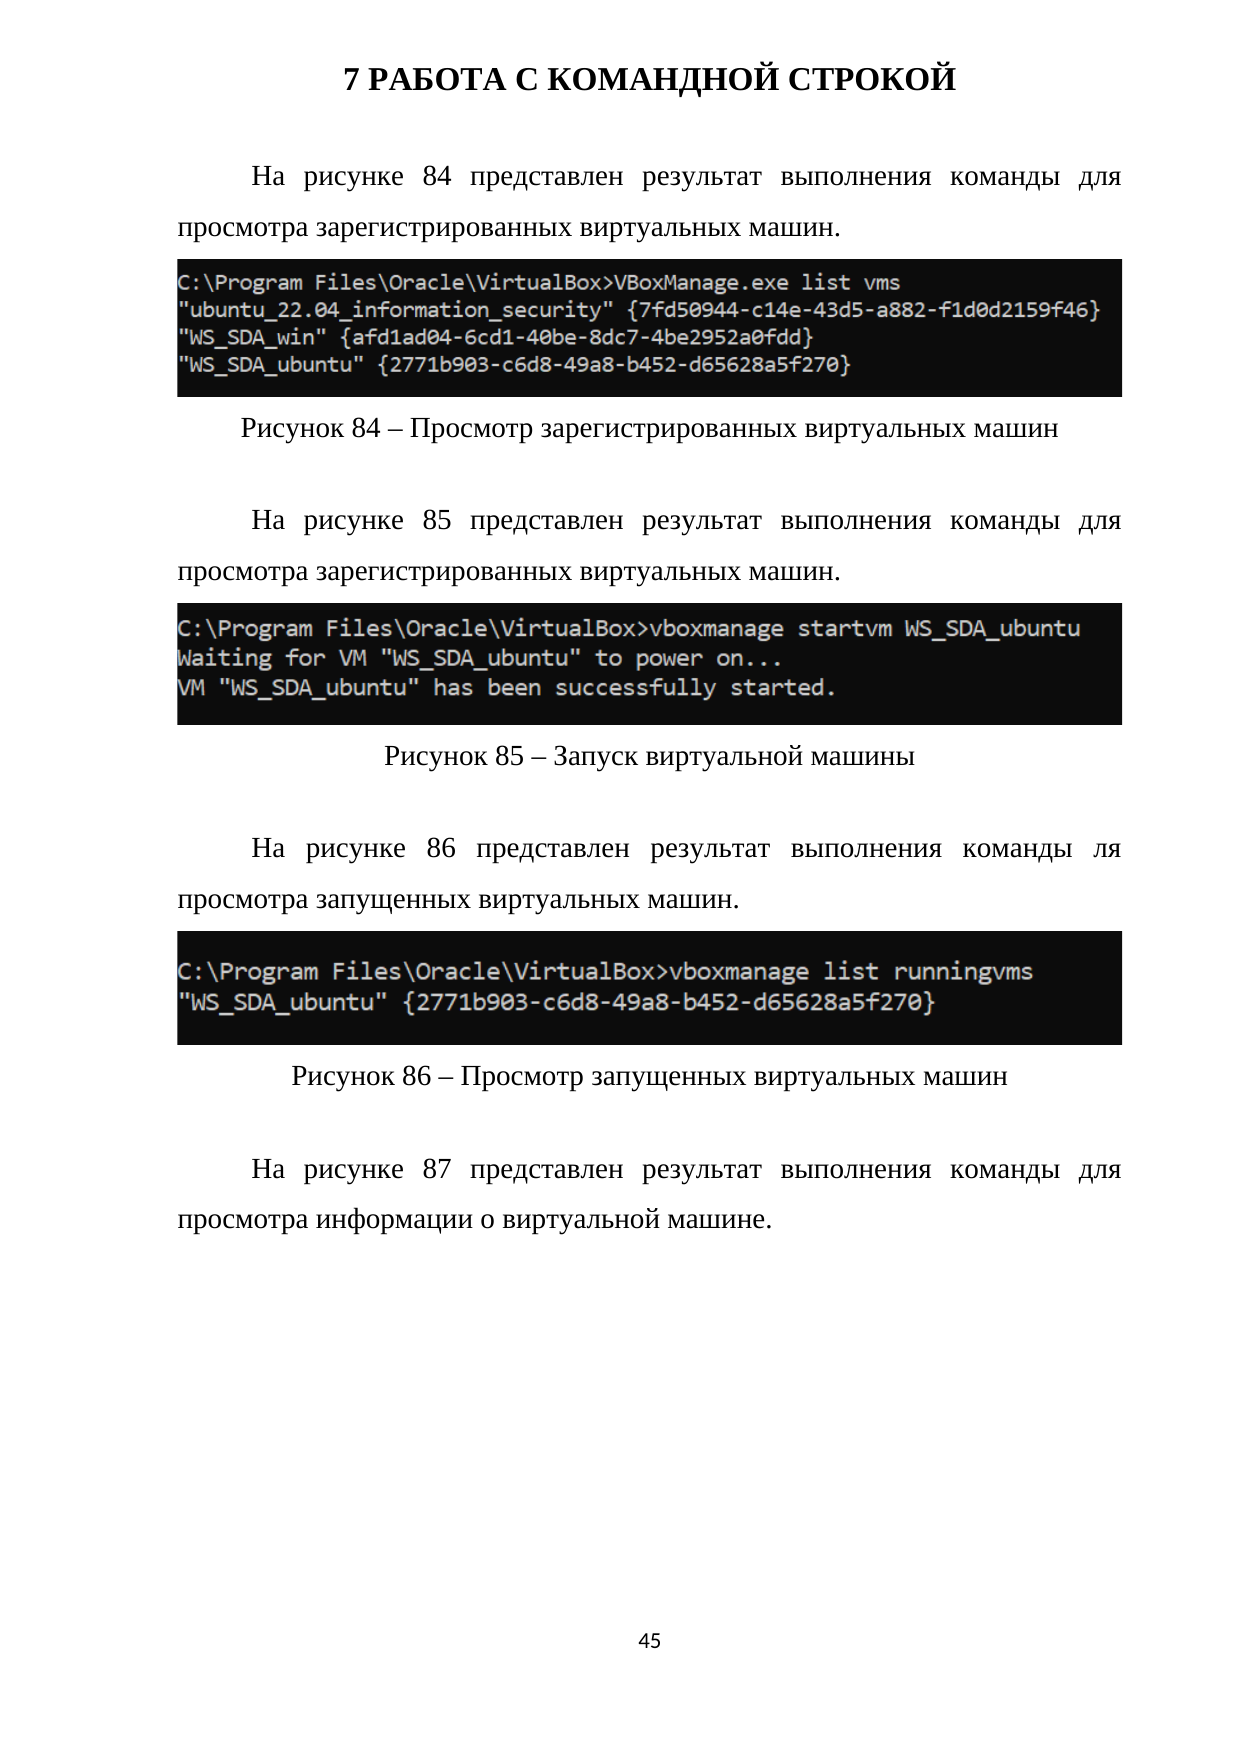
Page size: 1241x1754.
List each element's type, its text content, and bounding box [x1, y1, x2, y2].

text Рисунок 86 – Просмотр запущенных виртуальных машин [177, 1058, 1122, 1092]
text Рисунок 85 – Запуск виртуальной машины [177, 738, 1122, 772]
picture [177, 931, 1123, 1045]
subtitle 7 РАБОТА С КОМАНДНОЙ СТРОКОЙ [177, 59, 1122, 97]
text На рисунке 85 представлен результат выполнения команды для просмотра зарегистрированных виртуальных машин. [177, 502, 1122, 586]
text Рисунок 84 – Просмотр зарегистрированных виртуальных машин [177, 410, 1122, 444]
text На рисунке 86 представлен результат выполнения команды ля просмотра запущенных виртуальных машин. [177, 831, 1122, 914]
picture [177, 603, 1123, 725]
text На рисунке 87 представлен результат выполнения команды для просмотра информации о виртуальной машине. [177, 1151, 1122, 1235]
text На рисунке 84 представлен результат выполнения команды для просмотра зарегистрированных виртуальных машин. [177, 158, 1122, 242]
picture [177, 259, 1123, 397]
